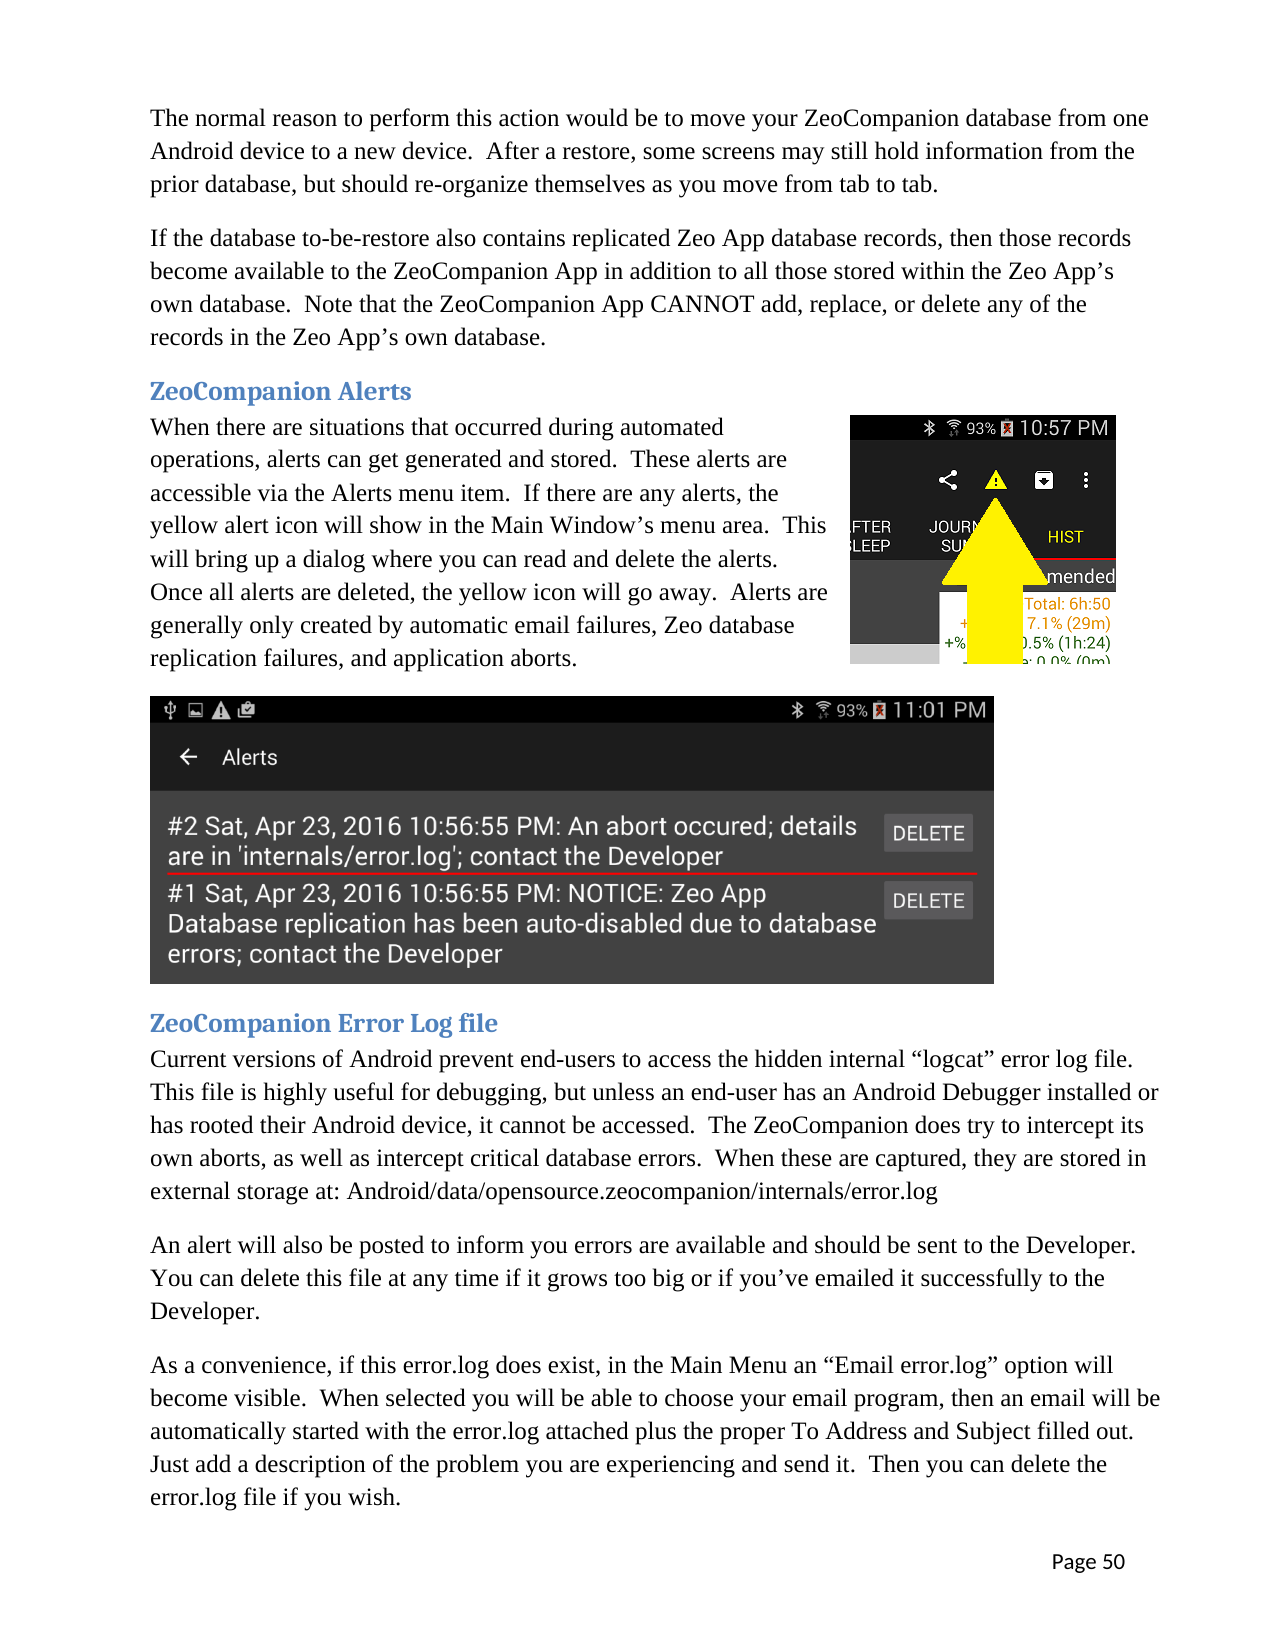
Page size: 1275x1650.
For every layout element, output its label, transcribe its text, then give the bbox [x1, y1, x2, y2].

text The normal reason to perform this action would be to move your ZeoCompanion database from one Android device to a new device. After a restore, some screens may still hold information from the prior database, but should re-organize themselves as you move from tab to tab. [150, 103, 1162, 198]
subtitle ZeoCompanion Alerts [150, 376, 1162, 407]
picture [150, 696, 994, 984]
text An alert will also be posted to inform you errors are available and should be sent to the Developer. You can delete this file at any time if it grows too big or if you’ve emailed it successfully to the Developer. [150, 1230, 1162, 1325]
subtitle ZeoCompanion Error Log file [150, 1008, 1162, 1039]
text Current versions of Android prevent end-users to access the hidden internal “logcat” error log file. This file is highly useful for debugging, but unless an end-user has an Android Debugger installed or has rooted their Android device, it cannot be accessed. The ZeoCompanion does try to intercept its own aborts, as well as intercept critical database errors. When these are captured, they are stored in external storage at: Android/data/opensource.zeocompanion/internals/error.log [150, 1044, 1162, 1205]
picture [850, 415, 1116, 664]
text If the database to-be-restore also contains replicated Zeo App database records, then those records become available to the ZeoCompanion App in addition to all those stored within the Zeo App’s own database. Note that the ZeoCompanion App CANNOT add, replace, or delete any of the records in the Zeo App’s own database. [150, 223, 1162, 351]
text As a convenience, if this error.log does exist, in the Main Menu an “Email error.log” option will become visible. When selected you will be able to choose your email program, then an email will be automatically started with the error.log attached plus the proper To Address and Subject filled out. Just add a description of the problem you are experiencing and send it. Then you can delete the error.log file if you wish. [150, 1350, 1162, 1511]
